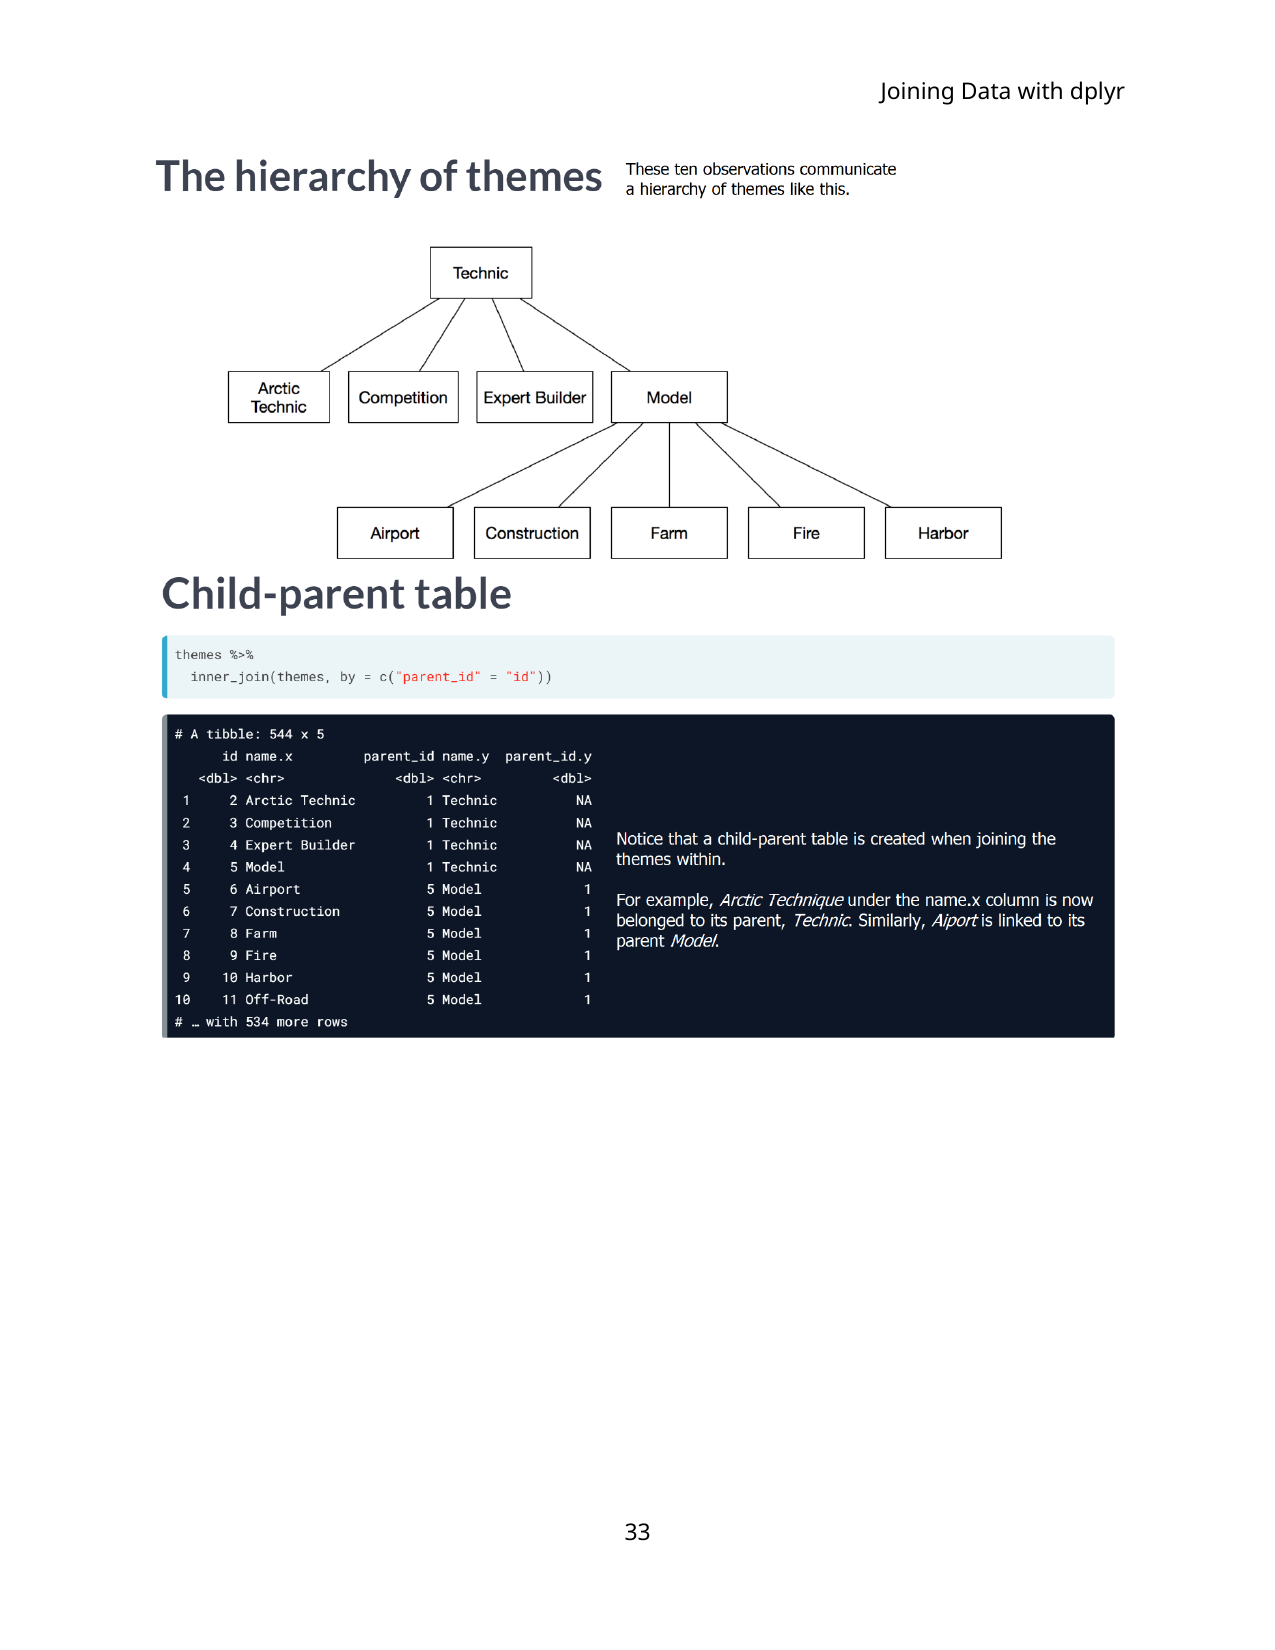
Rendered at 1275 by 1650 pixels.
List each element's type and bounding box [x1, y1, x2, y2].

picture [150, 150, 1125, 1048]
